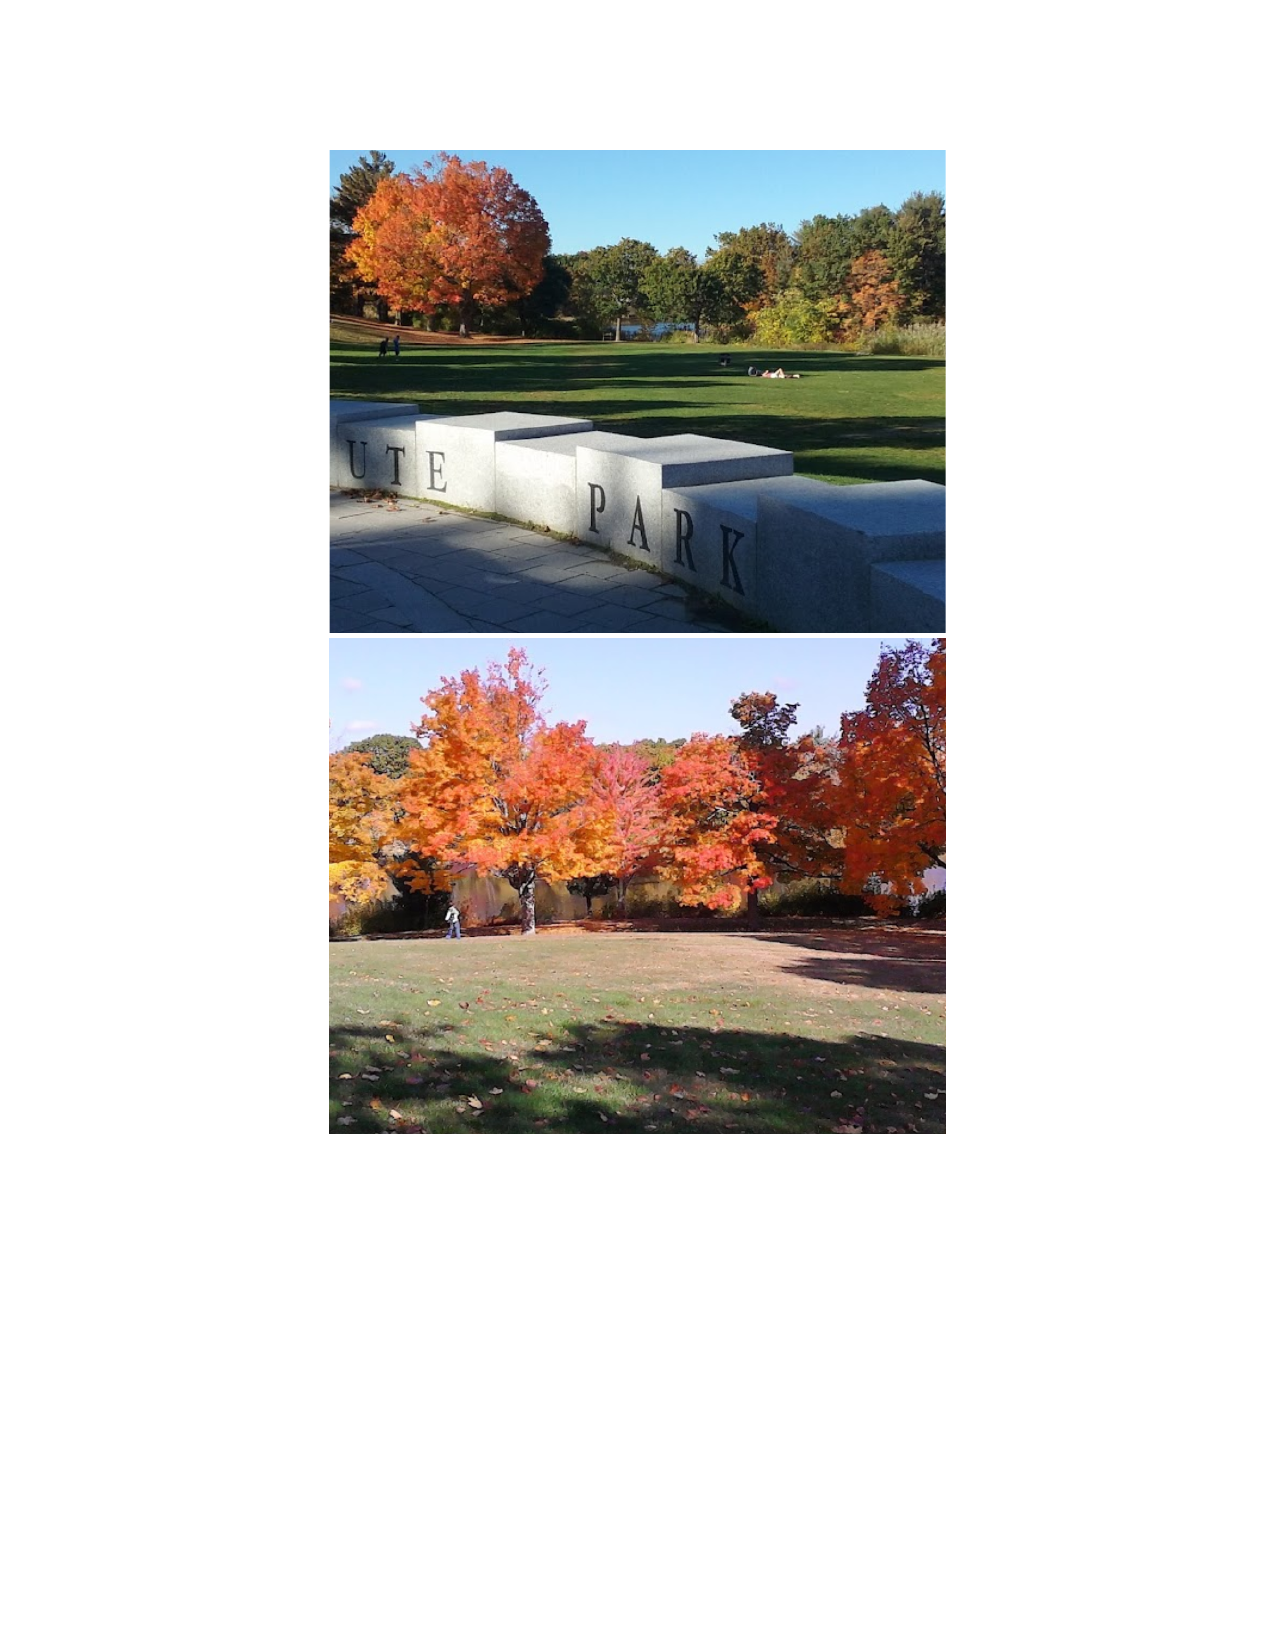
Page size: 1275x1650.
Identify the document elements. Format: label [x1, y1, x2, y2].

picture [329, 150, 946, 633]
picture [329, 638, 946, 1134]
